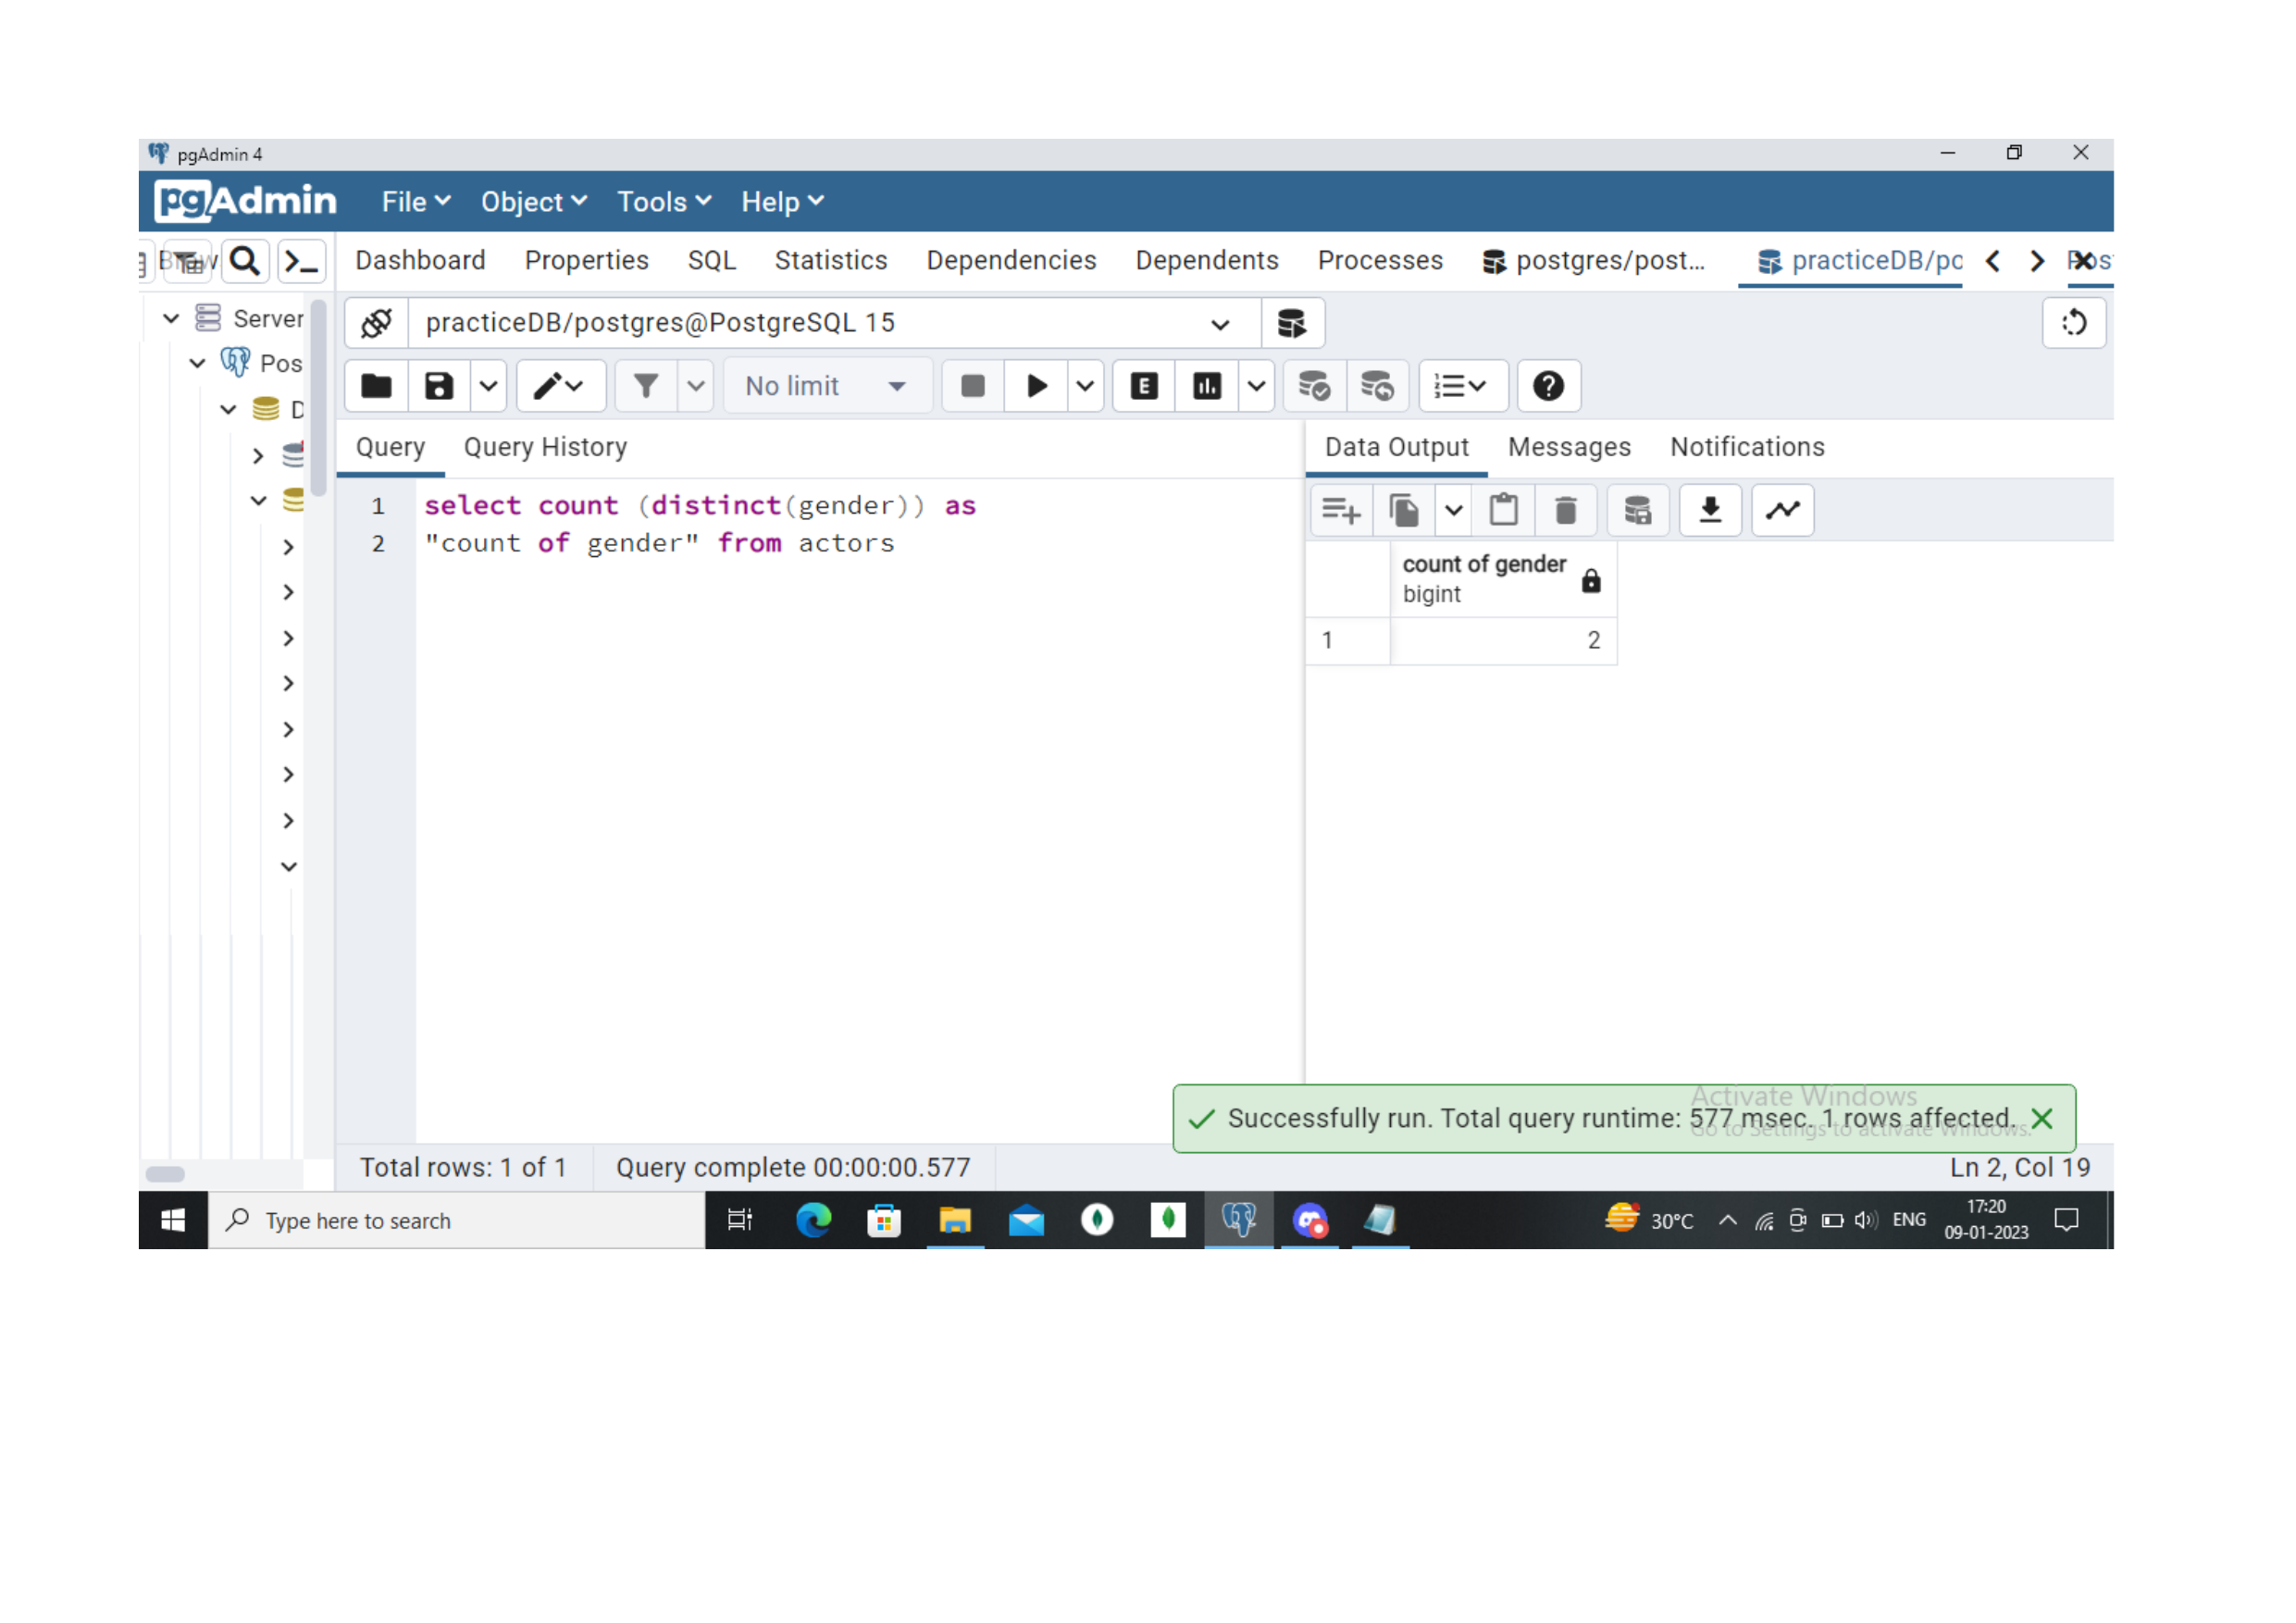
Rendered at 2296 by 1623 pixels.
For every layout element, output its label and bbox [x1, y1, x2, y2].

picture [139, 139, 2115, 1249]
